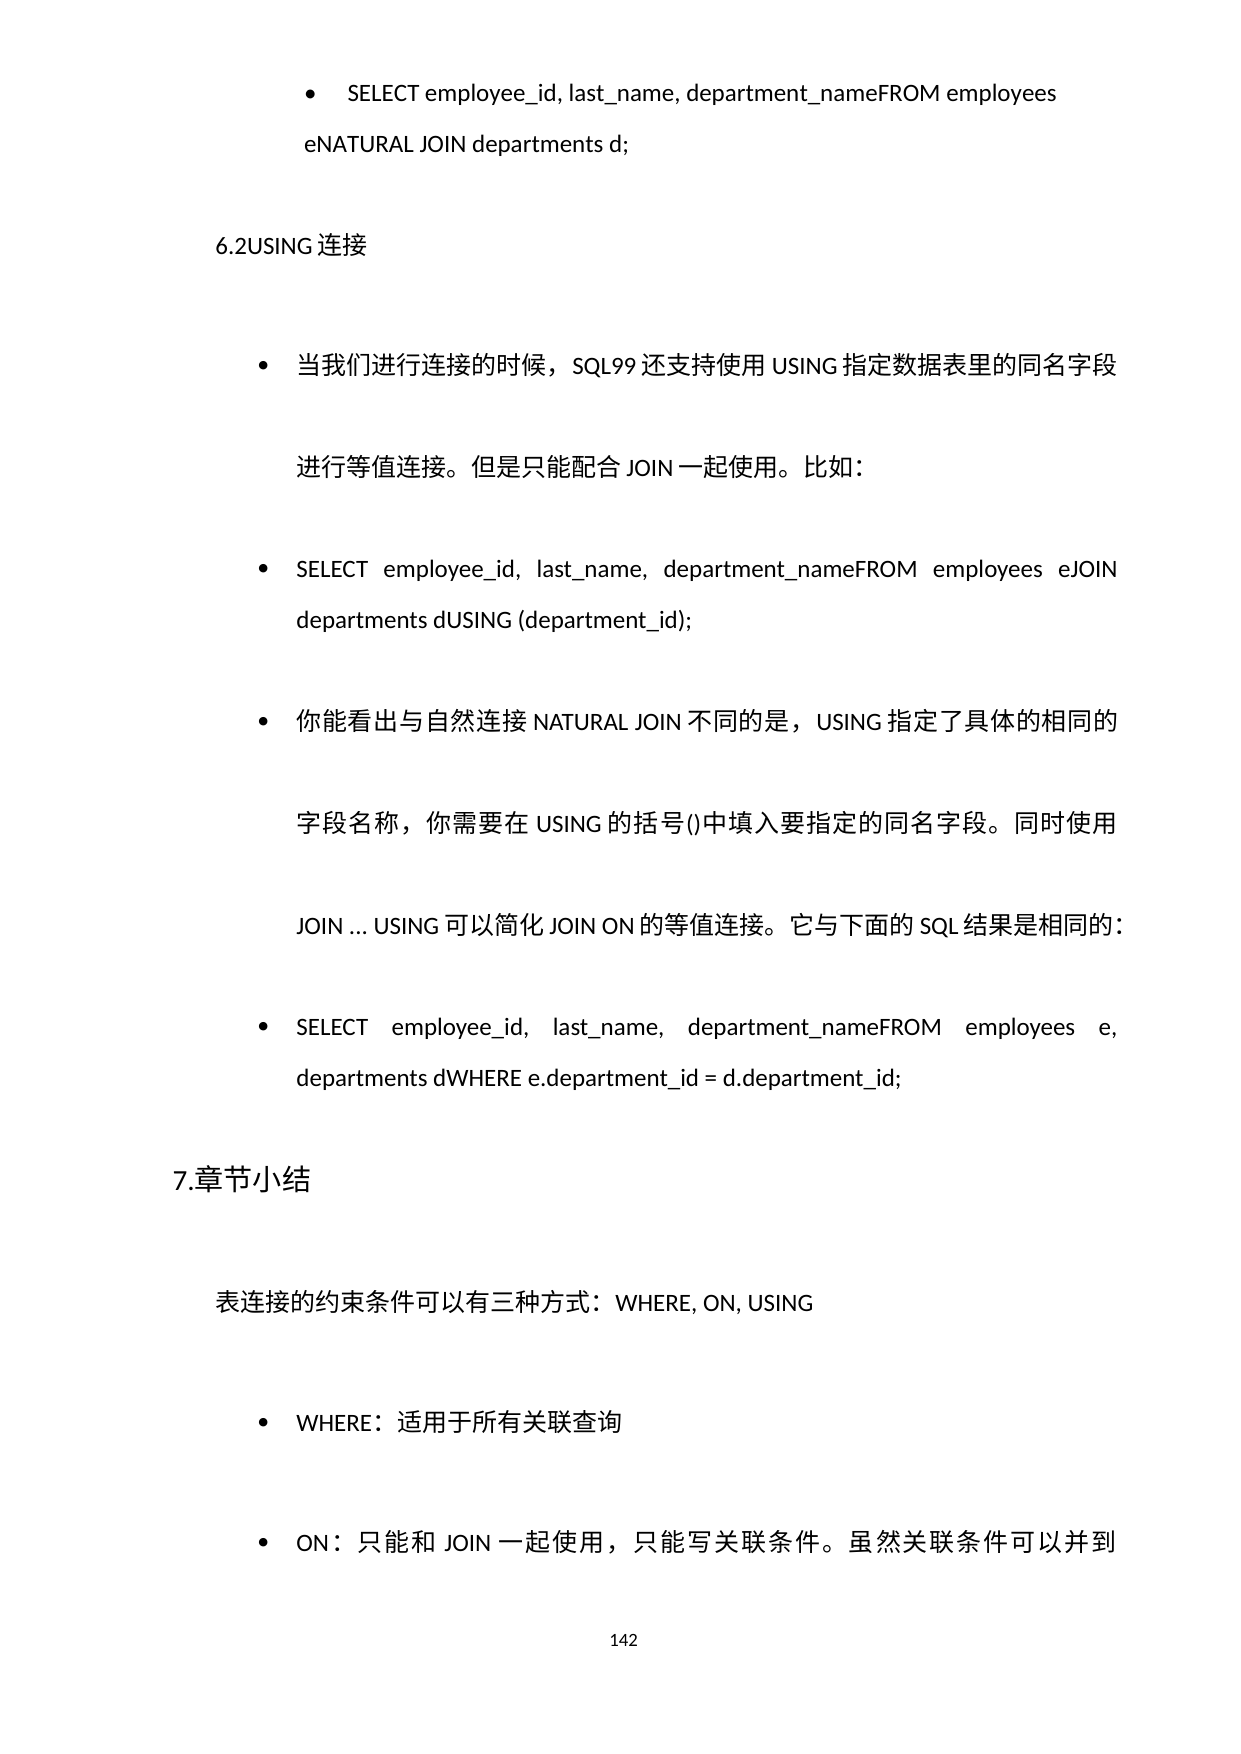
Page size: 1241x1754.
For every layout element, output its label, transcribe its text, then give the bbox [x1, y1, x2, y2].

subtitle 6.2USING连接 [215, 210, 1118, 278]
subtitle 7.章节小结 [172, 1143, 1118, 1211]
list WHERE：适用于所有关联查询 [259, 1387, 1118, 1454]
subtitle 表连接的约束条件可以有三种方式：WHERE, ON, USING [215, 1267, 1118, 1334]
text • SELECT employee_id, last_name, department_nameFROM employees eNATURAL JOIN departments d; [304, 76, 1118, 161]
list SELECT employee_id, last_name, department_nameFROM employees eJOIN departments dUSING (department_id); [259, 552, 1118, 637]
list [259, 1507, 1118, 1574]
list SELECT employee_id, last_name, department_nameFROM employees e, departments dWHERE e.department_id = d.department_id; [259, 1009, 1118, 1094]
list 当我们进行连接的时候，SQL99还支持使用USING指定数据表里的同名字段进行等值连接。但是只能配合JOIN一起使用。比如： [259, 330, 1118, 499]
list 你能看出与自然连接NATURAL JOIN不同的是，USING指定了具体的相同的字段名称，你需要在USING的括号()中填入要指定的同名字段。同时使用JOIN ... USING可以简化JOIN ON的等值连接。它与下面的SQL结果是相同的： [259, 686, 1118, 957]
